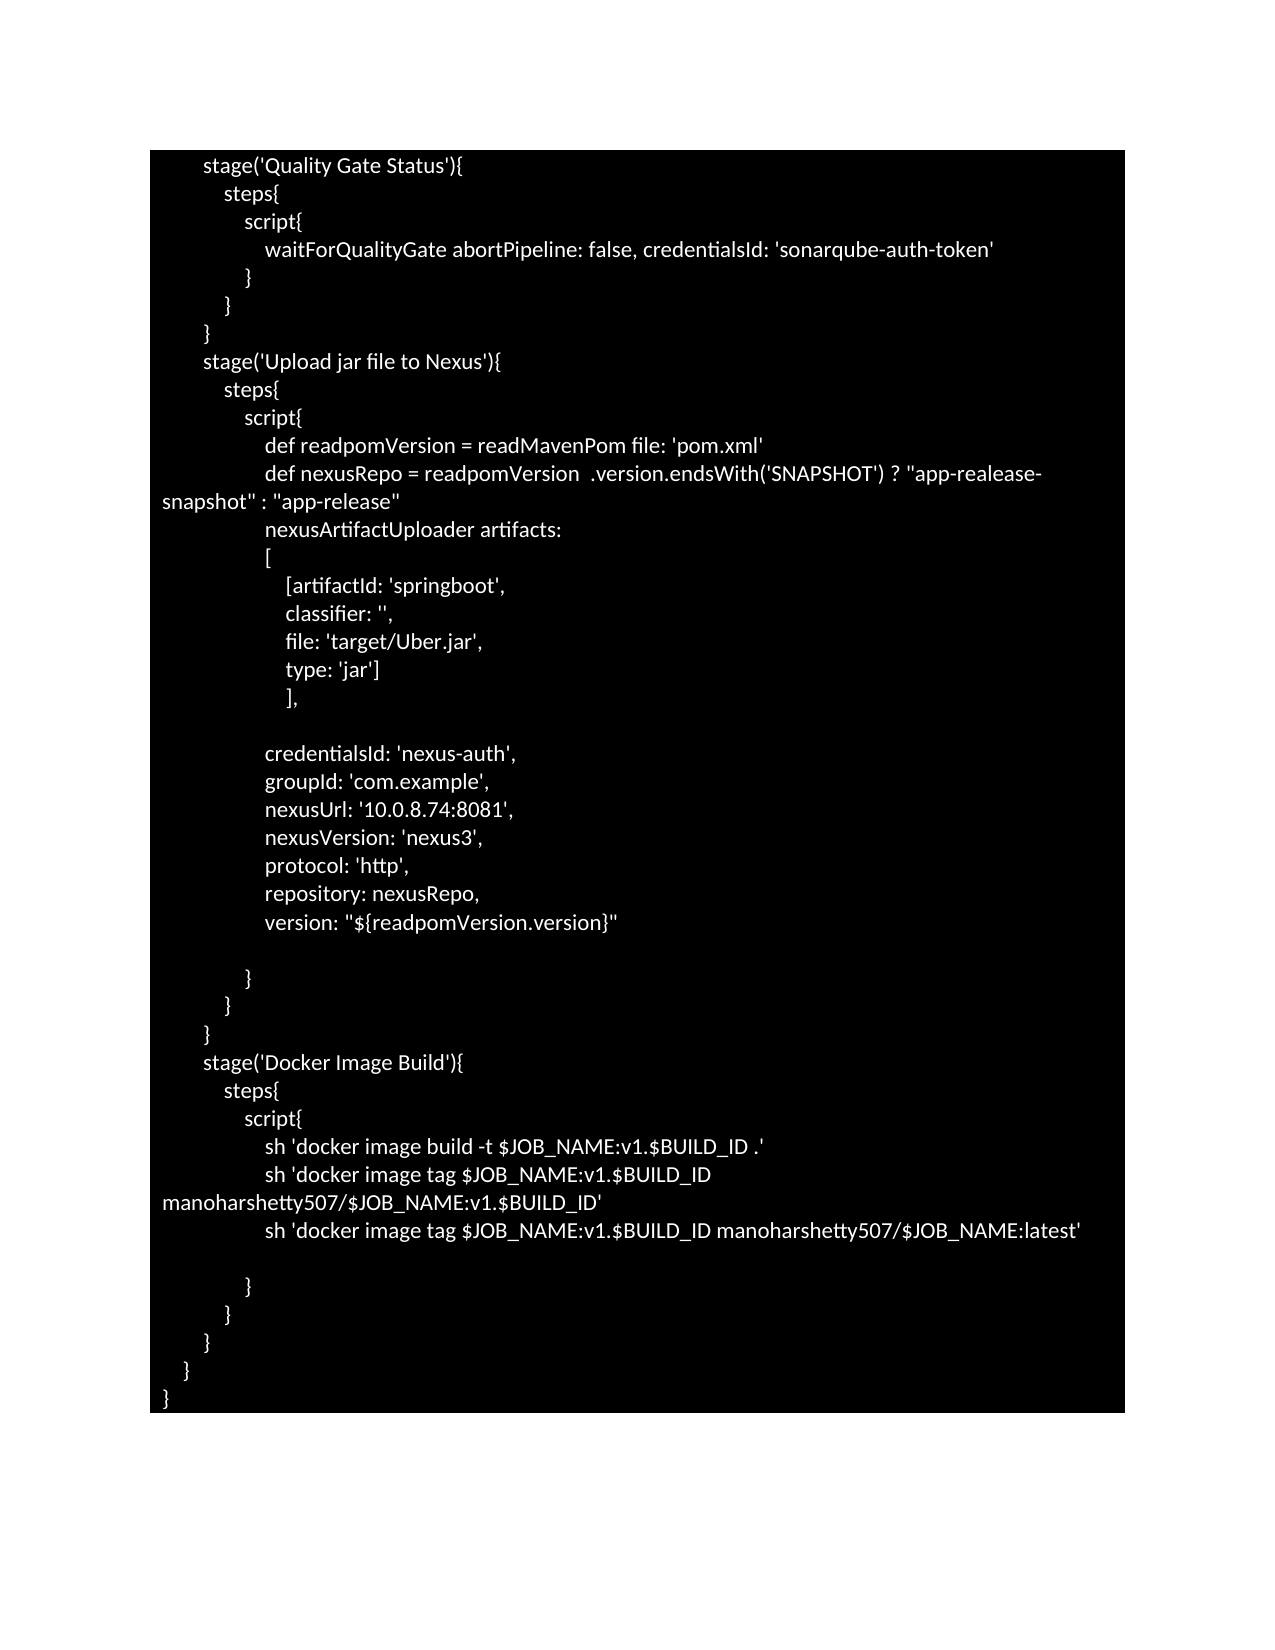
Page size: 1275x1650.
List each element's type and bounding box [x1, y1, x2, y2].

table_header [151, 151, 1124, 1412]
